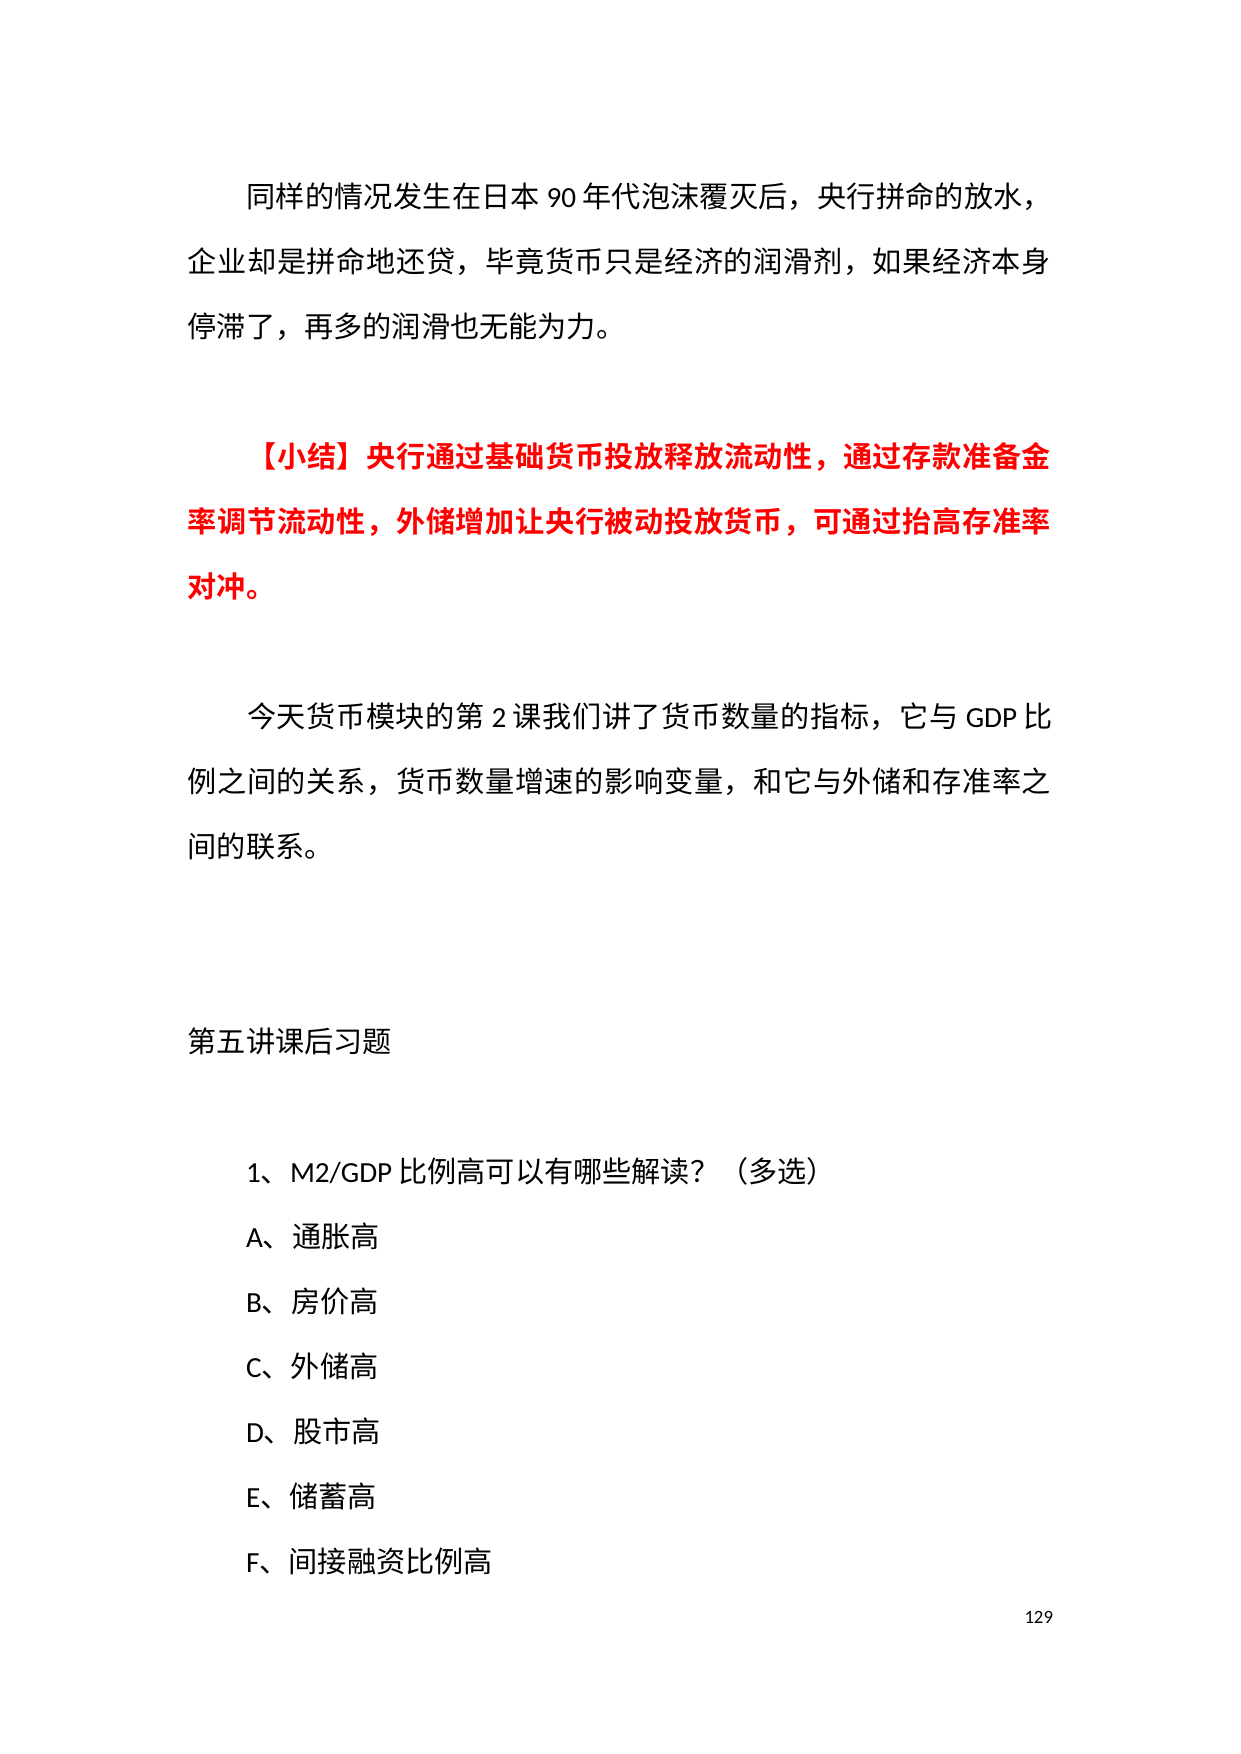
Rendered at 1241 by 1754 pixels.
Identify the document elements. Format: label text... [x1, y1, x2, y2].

text A、通胀高 [187, 1202, 1053, 1267]
text 同样的情况发生在日本90年代泡沫覆灭后，央行拼命的放水，企业却是拼命地还贷，毕竟货币只是经济的润滑剂，如果经济本身停滞了，再多的润滑也无能为力。 [187, 162, 1053, 357]
text 今天货币模块的第2课我们讲了货币数量的指标，它与GDP比例之间的关系，货币数量增速的影响变量，和它与外储和存准率之间的联系。 [187, 682, 1053, 877]
text 第五讲课后习题 [187, 1007, 1053, 1072]
text E、储蓄高 [187, 1462, 1053, 1527]
text C、外储高 [187, 1332, 1053, 1397]
text D、股市高 [187, 1397, 1053, 1462]
text 1、M2/GDP比例高可以有哪些解读？（多选） [187, 1137, 1053, 1202]
text F、间接融资比例高 [187, 1527, 1053, 1592]
text 【小结】央行通过基础货币投放释放流动性，通过存款准备金率调节流动性，外储增加让央行被动投放货币，可通过抬高存准率对冲。 [187, 422, 1053, 617]
text B、房价高 [187, 1267, 1053, 1332]
